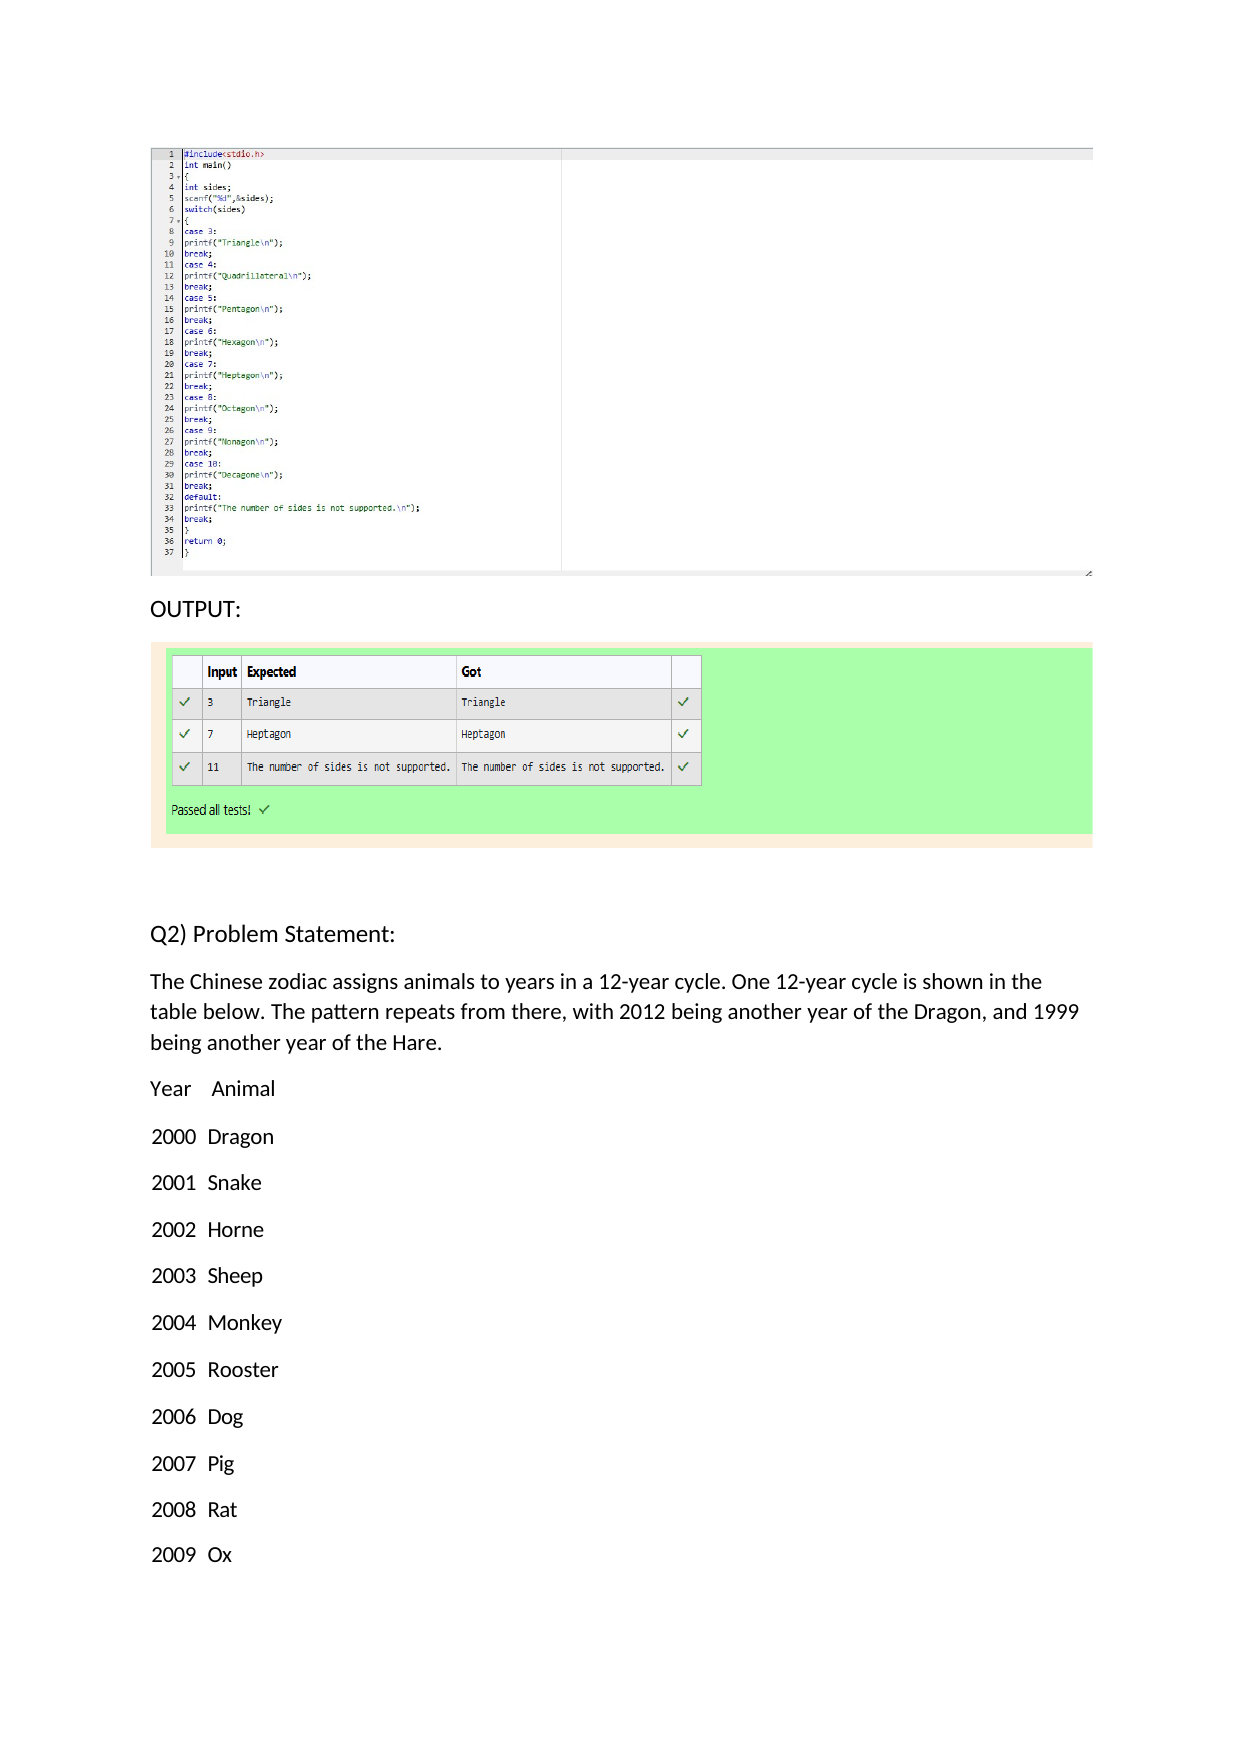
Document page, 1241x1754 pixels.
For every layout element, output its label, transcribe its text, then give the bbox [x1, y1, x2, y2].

text The Chinese zodiac assigns animals to years in a 12-year cycle. One 12-year cycle is shown in the table below. The pattern repeats from there, with 2012 being another year of the Dragon, and 1999 being another year of the Hare. [150, 967, 1084, 1056]
picture [150, 147, 1093, 576]
table_cell Rooster [202, 1348, 288, 1394]
subtitle Q2) Problem Statement: [150, 918, 1166, 948]
table_cell Pig [202, 1441, 288, 1488]
table_cell Dog [202, 1395, 288, 1441]
picture [151, 642, 1093, 848]
subtitle OUTPUT: [150, 593, 1166, 624]
table_cell 2003 [146, 1254, 202, 1301]
table_cell 2009 [146, 1535, 202, 1570]
table_header Dragon [202, 1126, 288, 1161]
table_cell Horne [202, 1208, 288, 1254]
table_cell Snake [202, 1161, 288, 1208]
table_cell Monkey [202, 1301, 288, 1348]
table_cell 2004 [146, 1301, 202, 1348]
table_cell 2008 [146, 1488, 202, 1535]
table_cell 2007 [146, 1441, 202, 1488]
table_cell 2005 [146, 1348, 202, 1394]
table_cell 2006 [146, 1395, 202, 1441]
table_cell 2001 [146, 1161, 202, 1208]
table_cell Ox [202, 1535, 288, 1570]
text Year Animal [150, 1074, 1166, 1102]
table_cell Rat [202, 1488, 288, 1535]
table_cell Sheep [202, 1254, 288, 1301]
table_cell 2002 [146, 1208, 202, 1254]
table_header 2000 [146, 1126, 202, 1161]
